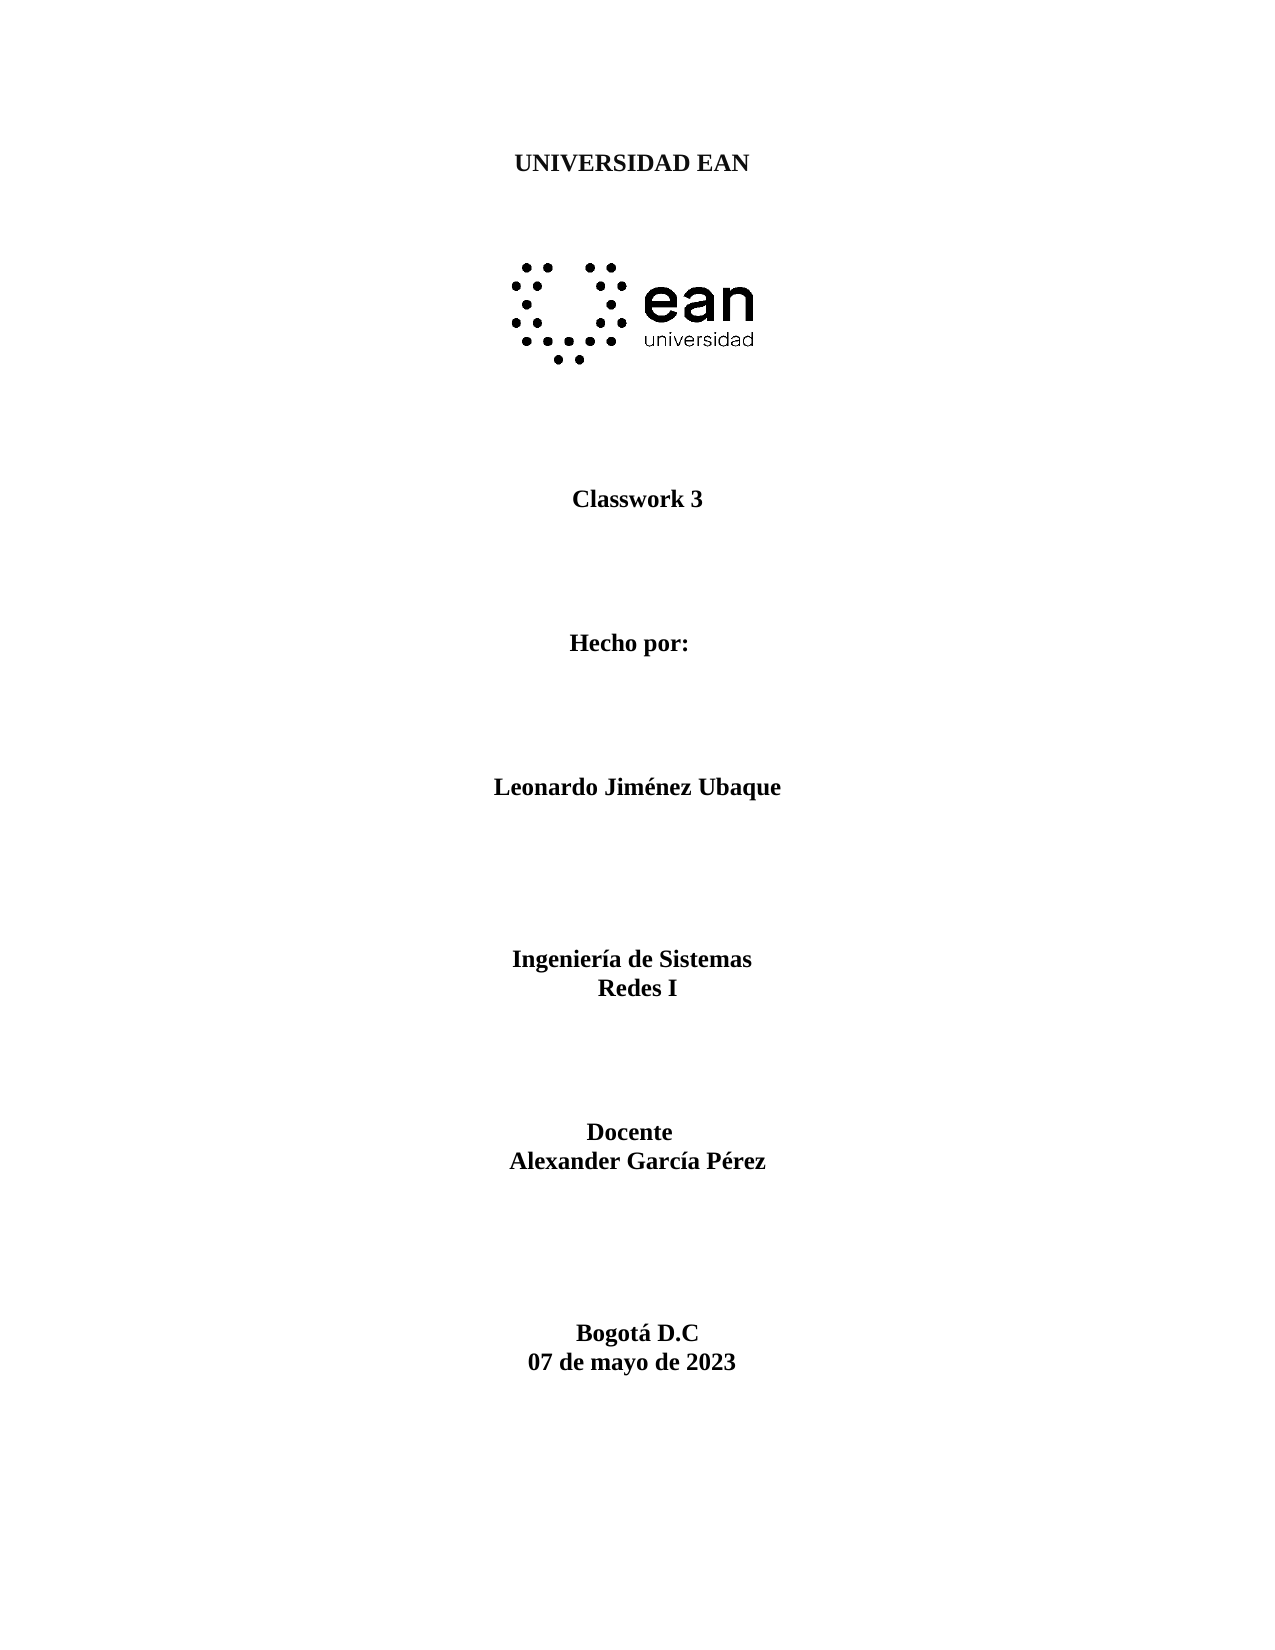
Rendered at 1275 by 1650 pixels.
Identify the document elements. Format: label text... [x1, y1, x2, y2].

text Redes I [177, 973, 1098, 1002]
text Docente [177, 1117, 1098, 1146]
text Alexander García Pérez [177, 1146, 1098, 1174]
text Ingeniería de Sistemas [177, 944, 1098, 973]
text Classwork 3 [177, 484, 1098, 513]
text Leonardo Jiménez Ubaque [177, 772, 1098, 801]
text 07 de mayo de 2023 [177, 1347, 1098, 1376]
picture [510, 262, 753, 365]
text Hecho por: [177, 628, 1098, 657]
text Bogotá D.C [177, 1318, 1098, 1347]
text UNIVERSIDAD EAN [177, 148, 1098, 176]
